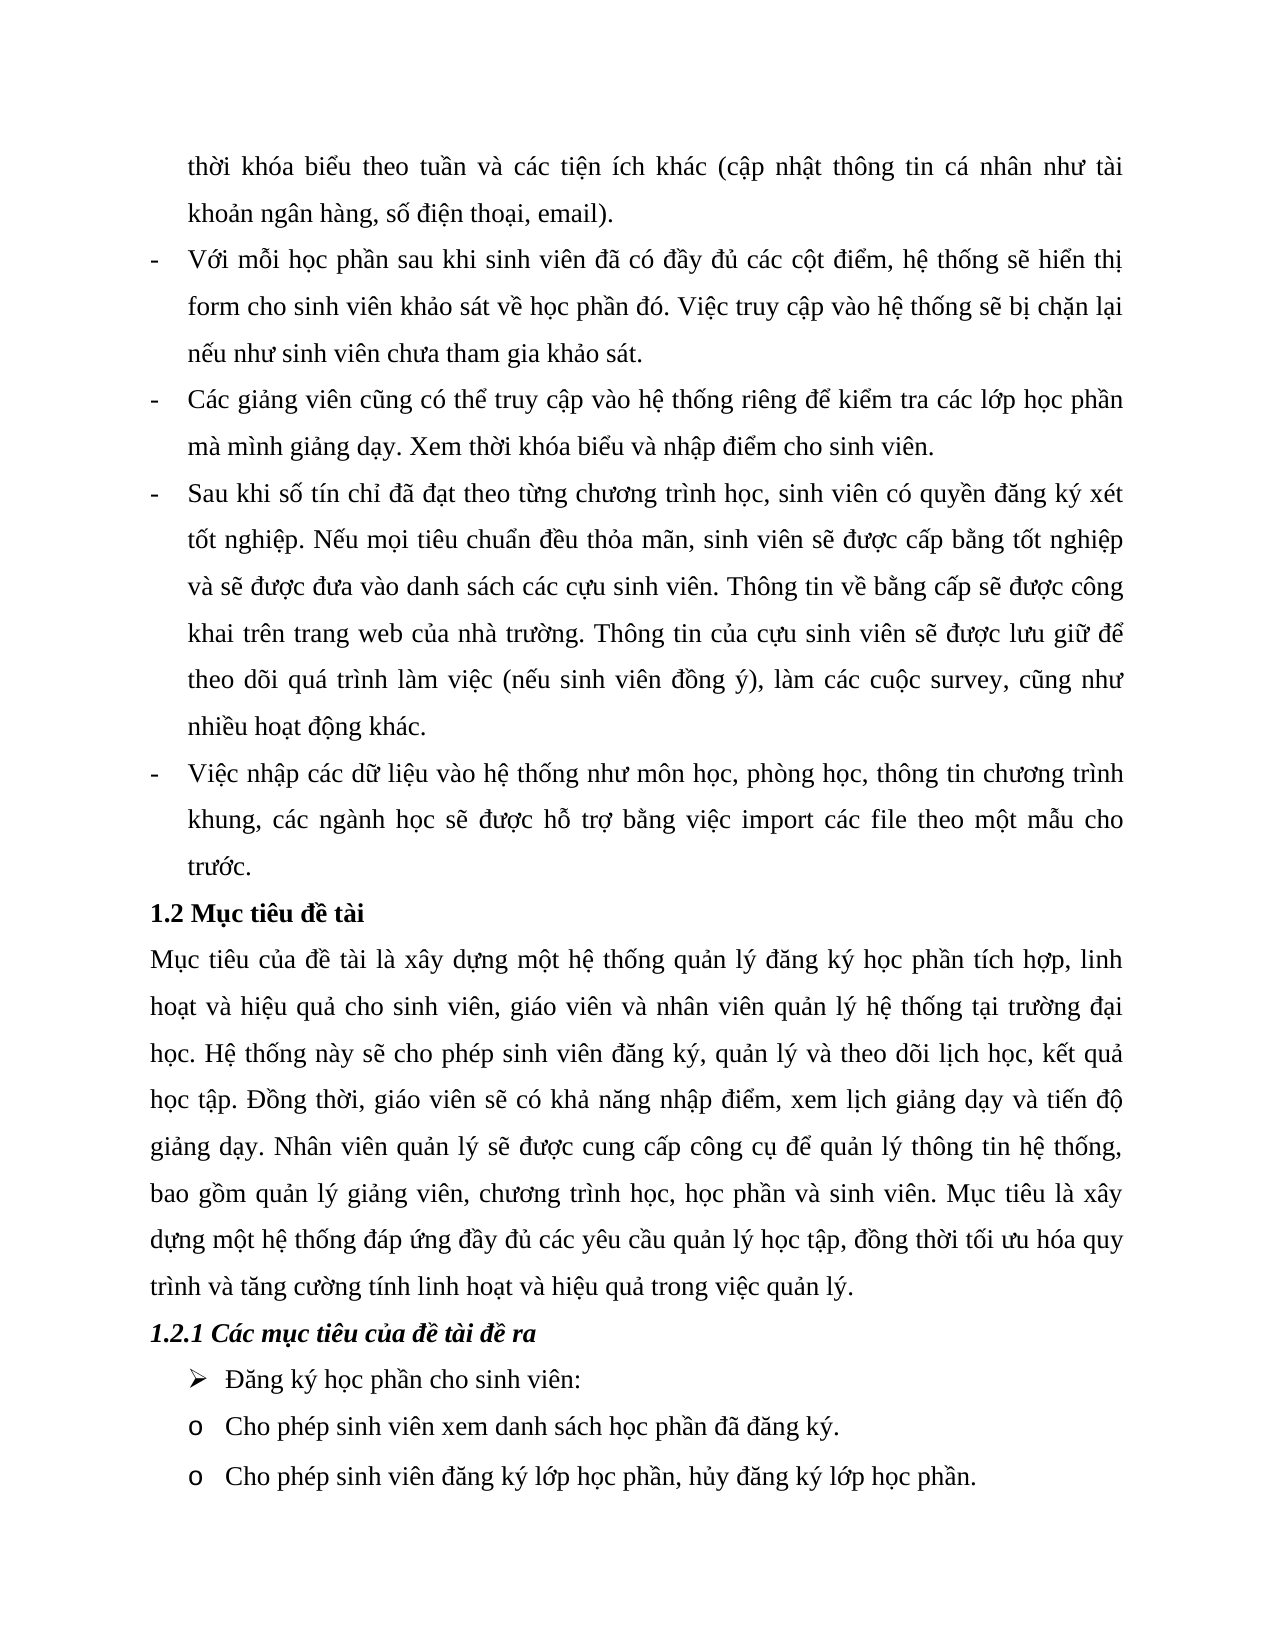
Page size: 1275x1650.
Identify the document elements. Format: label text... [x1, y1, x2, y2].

list Cho phép sinh viên đăng ký lớp học phần, hủy đăng ký lớp học phần. [187, 1460, 1125, 1494]
text 1.2.1 Các mục tiêu của đề tài đề ra [150, 1317, 1125, 1348]
text 1.2 Mục tiêu đề tài [150, 897, 1125, 928]
list Với mỗi học phần sau khi sinh viên đã có đầy đủ các cột điểm, hệ thống sẽ hiển thị form cho sinh viên khảo sát về học phần đó. Việc truy cập vào hệ thống sẽ bị chặn lại nếu như sinh viên chưa tham gia khảo sát. [150, 243, 1125, 368]
list Sau khi số tín chỉ đã đạt theo từng chương trình học, sinh viên có quyền đăng ký xét tốt nghiệp. Nếu mọi tiêu chuẩn đều thỏa mãn, sinh viên sẽ được cấp bằng tốt nghiệp và sẽ được đưa vào danh sách các cựu sinh viên. Thông tin về bằng cấp sẽ được công khai trên trang web của nhà trường. Thông tin của cựu sinh viên sẽ được lưu giữ để theo dõi quá trình làm việc (nếu sinh viên đồng ý), làm các cuộc survey, cũng như nhiều hoạt động khác. [150, 477, 1125, 741]
list Việc nhập các dữ liệu vào hệ thống như môn học, phòng học, thông tin chương trình khung, các ngành học sẽ được hỗ trợ bằng việc import các file theo một mẫu cho trước. [150, 757, 1125, 881]
text Mục tiêu của đề tài là xây dựng một hệ thống quản lý đăng ký học phần tích hợp, linh hoạt và hiệu quả cho sinh viên, giáo viên và nhân viên quản lý hệ thống tại trường đại học. Hệ thống này sẽ cho phép sinh viên đăng ký, quản lý và theo dõi lịch học, kết quả học tập. Đồng thời, giáo viên sẽ có khả năng nhập điểm, xem lịch giảng dạy và tiến độ giảng dạy. Nhân viên quản lý sẽ được cung cấp công cụ để quản lý thông tin hệ thống, bao gồm quản lý giảng viên, chương trình học, học phần và sinh viên. Mục tiêu là xây dựng một hệ thống đáp ứng đầy đủ các yêu cầu quản lý học tập, đồng thời tối ưu hóa quy trình và tăng cường tính linh hoạt và hiệu quả trong việc quản lý. [150, 943, 1125, 1301]
list Các giảng viên cũng có thể truy cập vào hệ thống riêng để kiểm tra các lớp học phần mà mình giảng dạy. Xem thời khóa biểu và nhập điểm cho sinh viên. [150, 383, 1125, 461]
list Cho phép sinh viên xem danh sách học phần đã đăng ký. [187, 1410, 1125, 1444]
list Đăng ký học phần cho sinh viên: [187, 1363, 1125, 1394]
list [150, 150, 1125, 228]
